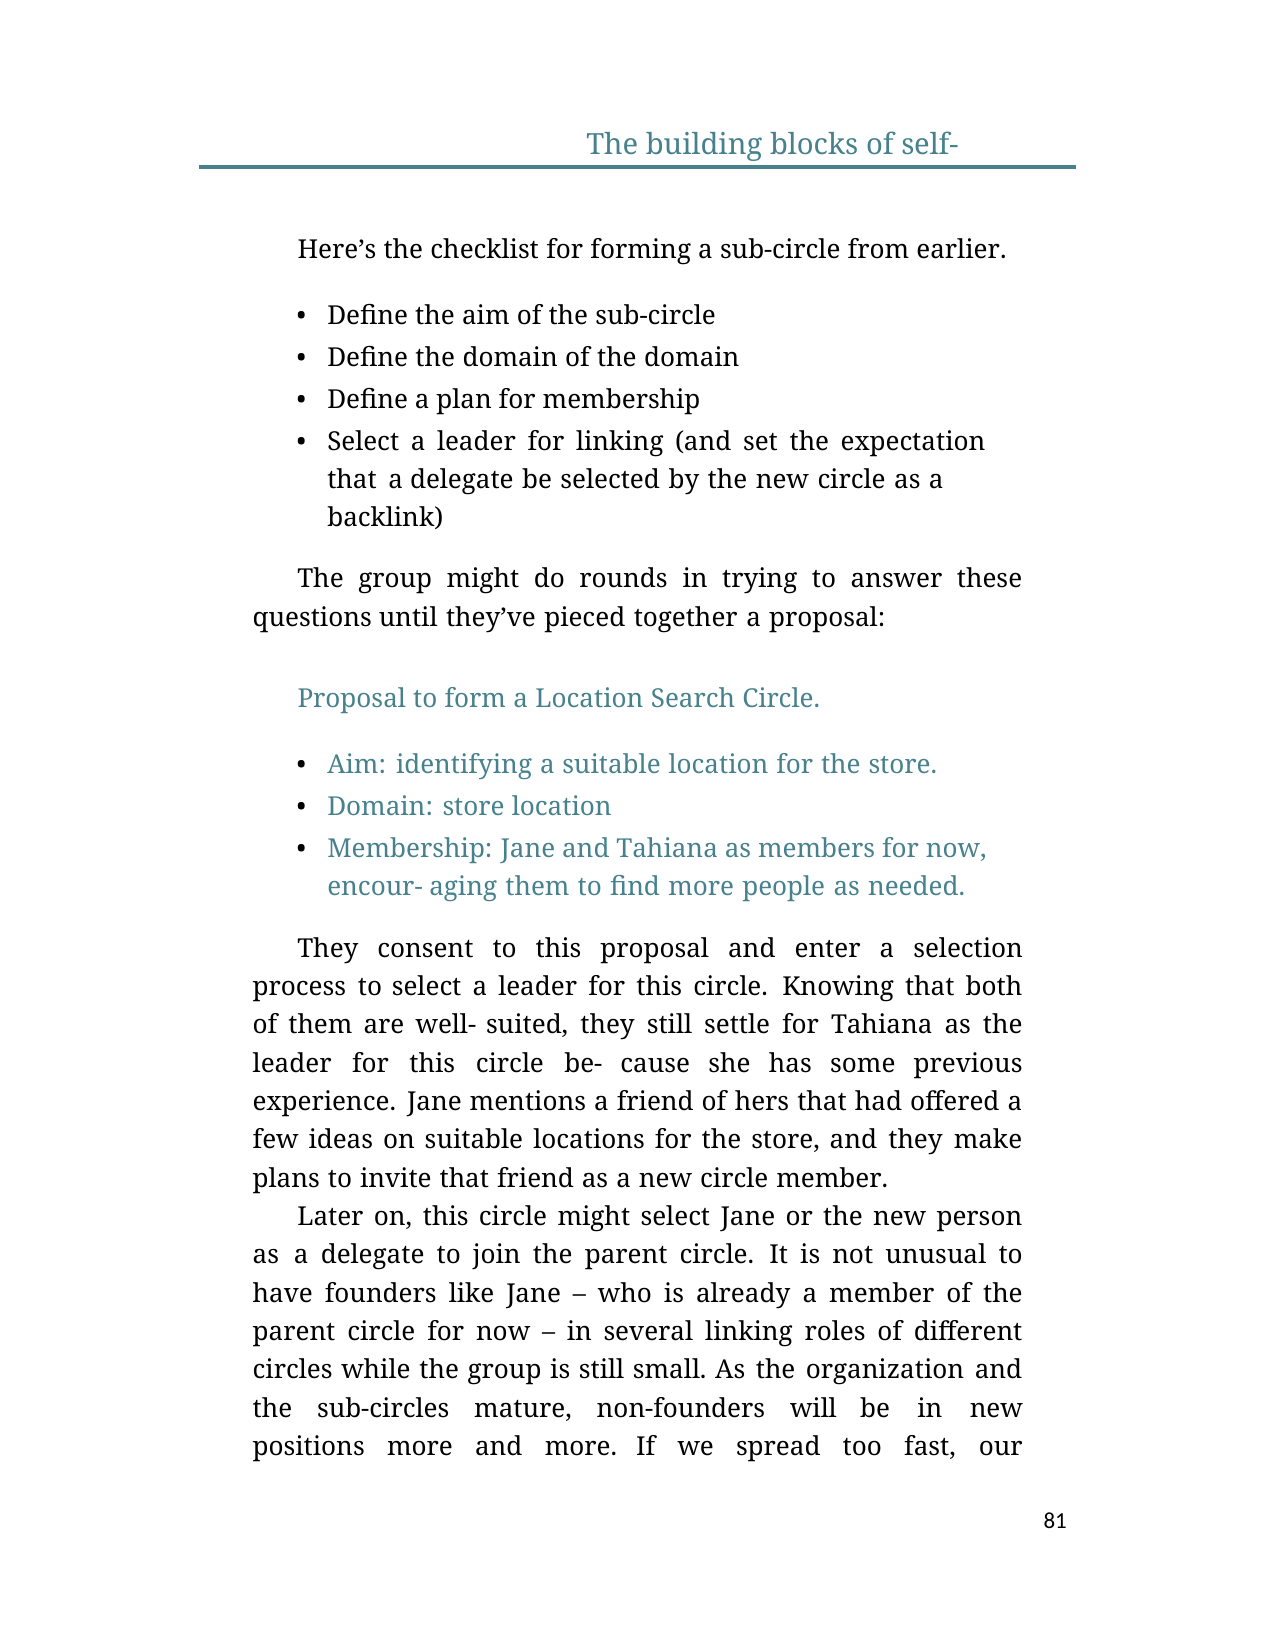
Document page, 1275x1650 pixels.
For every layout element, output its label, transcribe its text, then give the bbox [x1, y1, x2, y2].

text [252, 1197, 1023, 1463]
text The group might do rounds in trying to answer these questions until they’ve pieced together a proposal: [252, 560, 1023, 634]
text Here’s the checklist for forming a sub-circle from earlier. [297, 231, 1096, 266]
list Define a plan for membership [296, 380, 1096, 416]
list Define the domain of the domain [296, 338, 1096, 374]
text They consent to this proposal and enter a selection process to select a leader for this circle. Knowing that both of them are well- suited, they still settle for Tahiana as the leader for this circle be- cause she has some previous experience. Jane mentions a friend of hers that had offered a few ideas on suitable locations for the store, and they make plans to invite that friend as a new circle member. [252, 929, 1023, 1195]
list Domain: store location [296, 788, 1096, 823]
list Select a leader for linking (and set the expectation that a delegate be selected by the new circle as a backlink) [296, 422, 1023, 534]
list Aim: identifying a suitable location for the store. [296, 746, 1096, 781]
text Proposal to form a Location Search Circle. [297, 680, 1096, 716]
list Define the aim of the sub-circle [296, 297, 1096, 332]
list Membership: Jane and Tahiana as members for now, encour- aging them to find more people as needed. [296, 829, 1023, 903]
